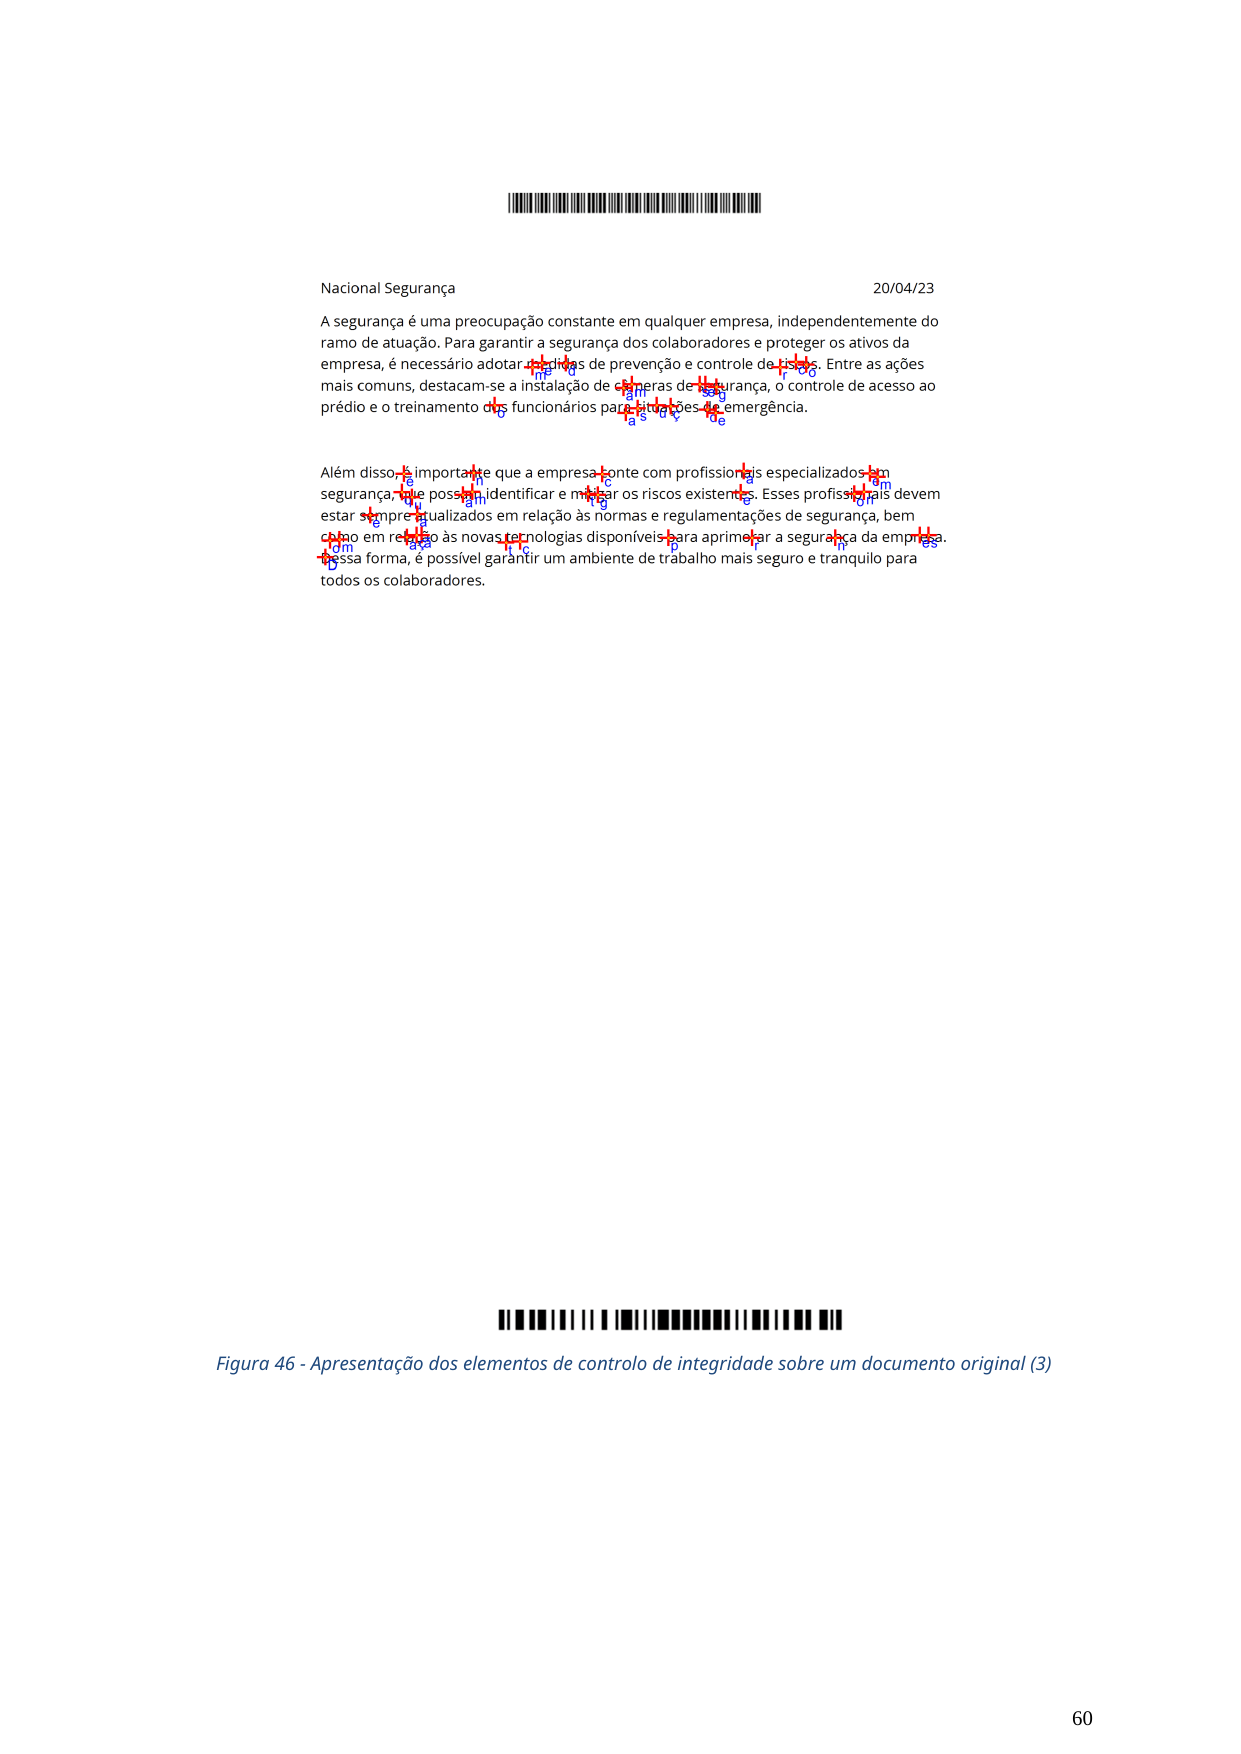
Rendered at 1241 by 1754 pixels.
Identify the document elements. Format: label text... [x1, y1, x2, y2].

text Figura 46 - Apresentação dos elementos de controlo de integridade sobre um documento original (3) [177, 1350, 1092, 1376]
picture [220, 177, 1050, 1351]
